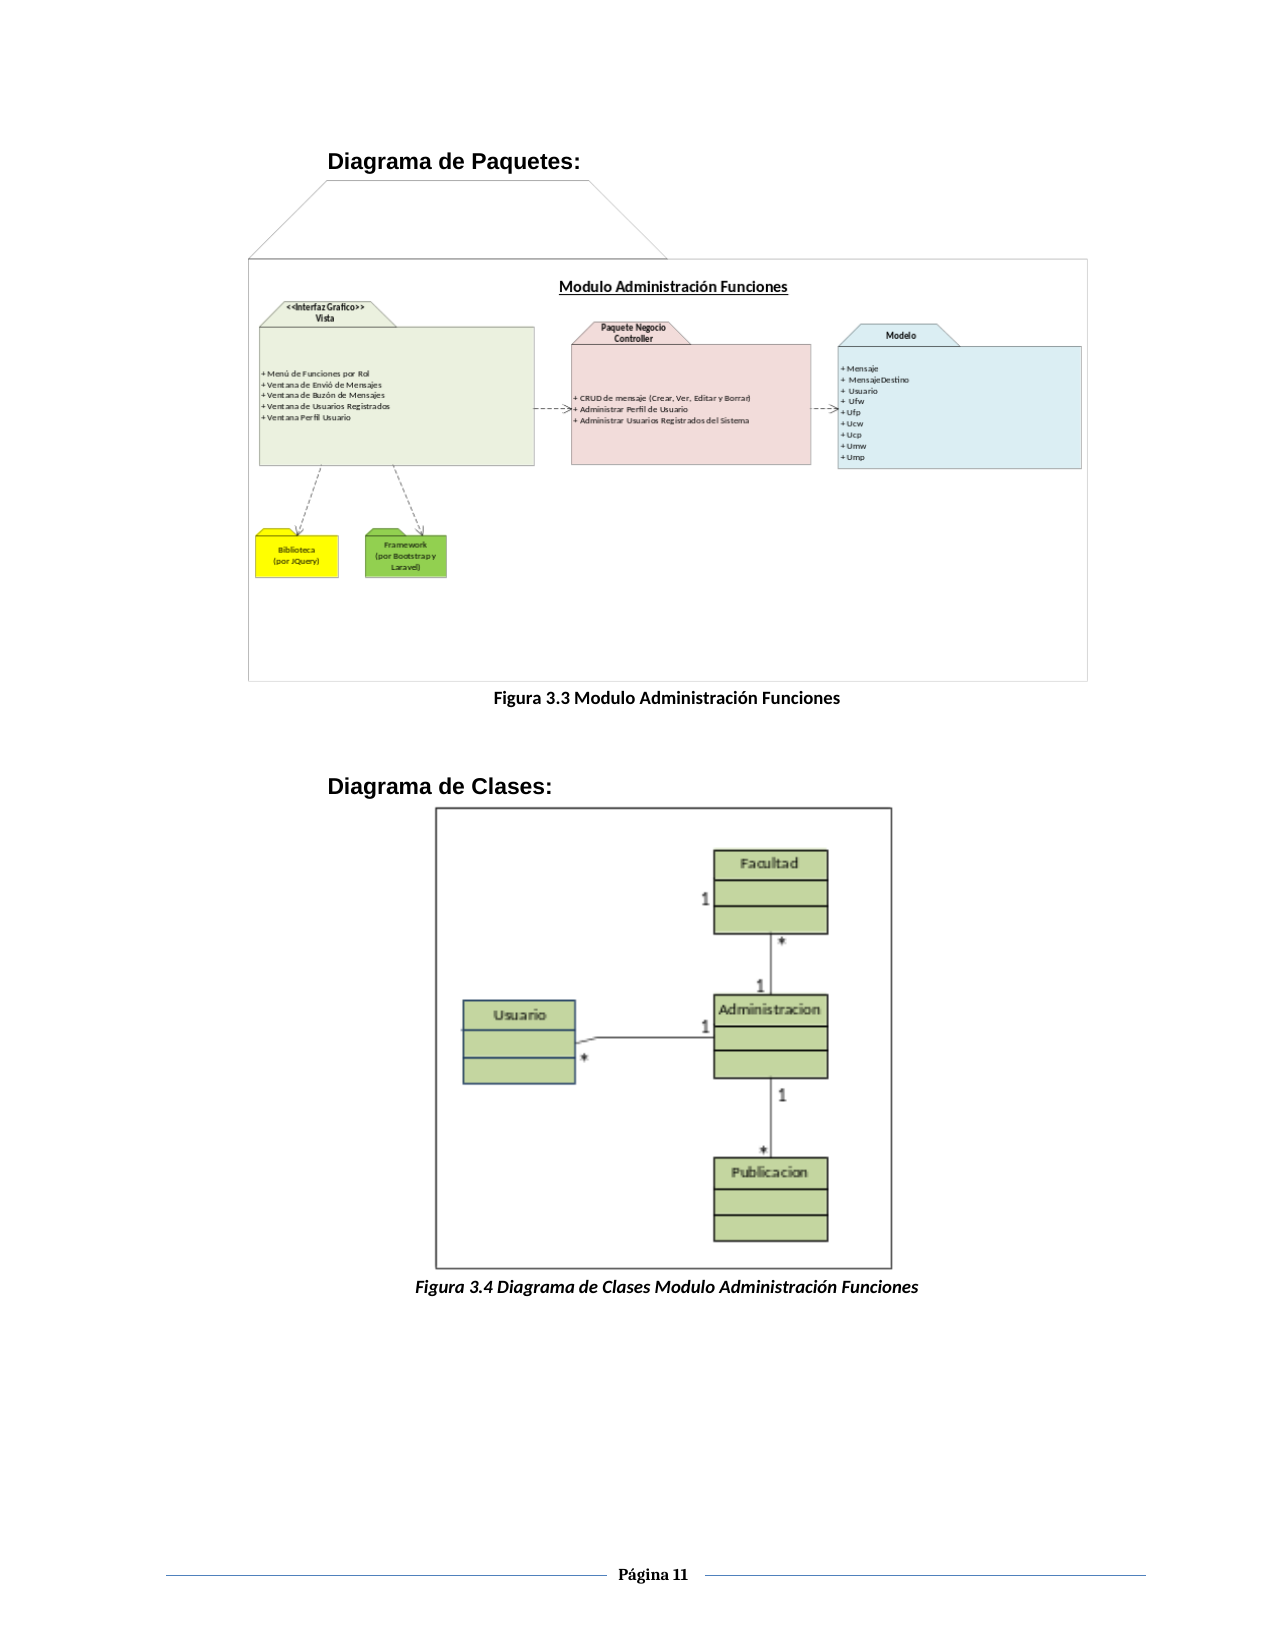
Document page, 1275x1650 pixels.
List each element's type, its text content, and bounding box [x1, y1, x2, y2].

list Diagrama de Paquetes: [327, 148, 1157, 175]
list Diagrama de Clases: [327, 773, 1157, 799]
list Figura 3.4 Diagrama de Clases Modulo Administración Funciones [177, 1276, 1157, 1299]
list Figura 3.3 Modulo Administración Funciones [177, 686, 1157, 709]
